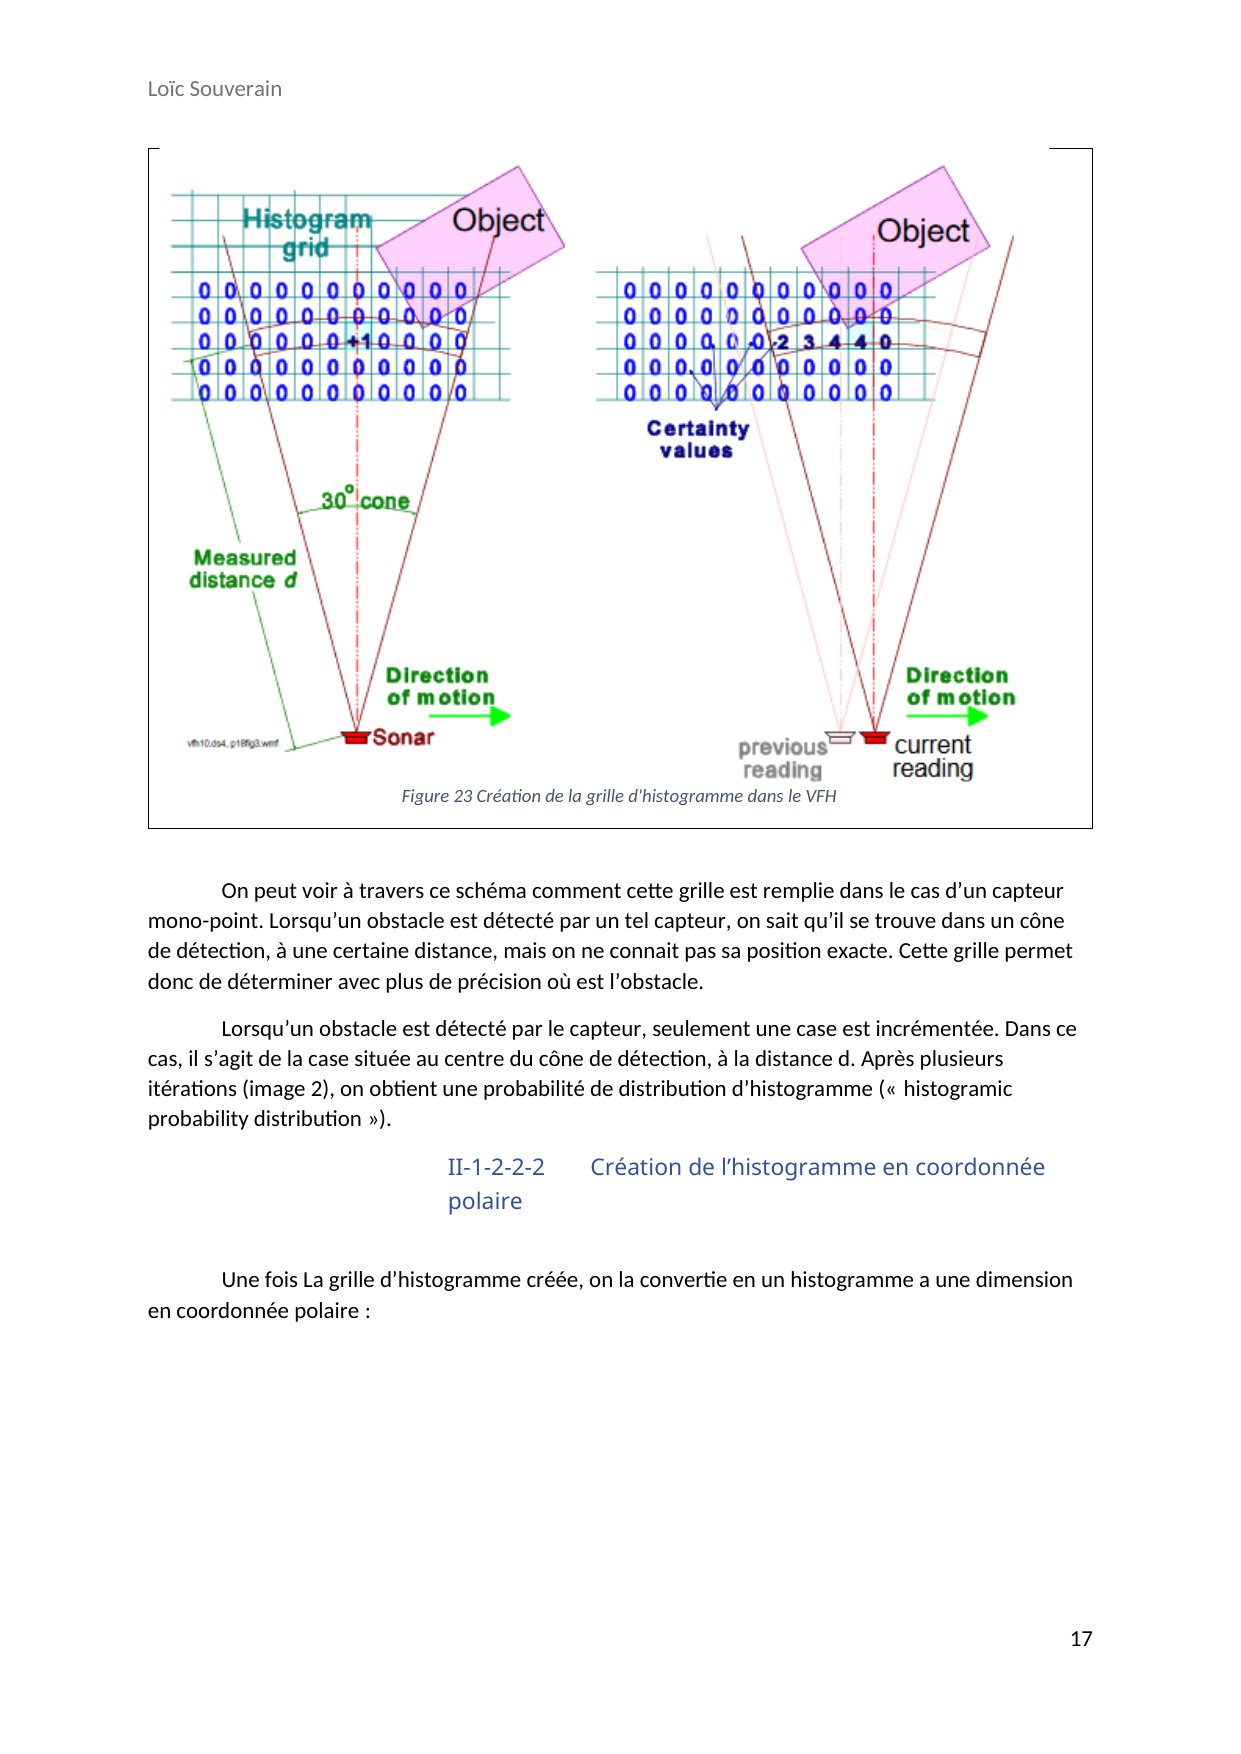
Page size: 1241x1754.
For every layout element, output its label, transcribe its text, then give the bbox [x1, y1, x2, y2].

text On peut voir à travers ce schéma comment cette grille est remplie dans le cas d’un capteur mono-point. Lorsqu’un obstacle est détecté par un tel capteur, on sait qu’il se trouve dans un cône de détection, à une certaine distance, mais on ne connait pas sa position exacte. Cette grille permet donc de déterminer avec plus de précision où est l’obstacle. [148, 876, 1093, 995]
text Une fois La grille d’histogramme créée, on la convertie en un histogramme a une dimension en coordonnée polaire : [148, 1266, 1093, 1324]
text Lorsqu’un obstacle est détecté par le capteur, seulement une case est incrémentée. Dans ce cas, il s’agit de la case située au centre du cône de détection, à la distance d. Après plusieurs itérations (image 2), on obtient une probabilité de distribution d’histogramme (« histogramic probability distribution »). [148, 1014, 1093, 1132]
picture [159, 148, 1050, 785]
table_header Figure 23 Création de la grille d'histogramme dans le VFH [149, 149, 1092, 828]
subtitle Création de l’histogramme en coordonnée polaire [448, 1151, 1093, 1216]
